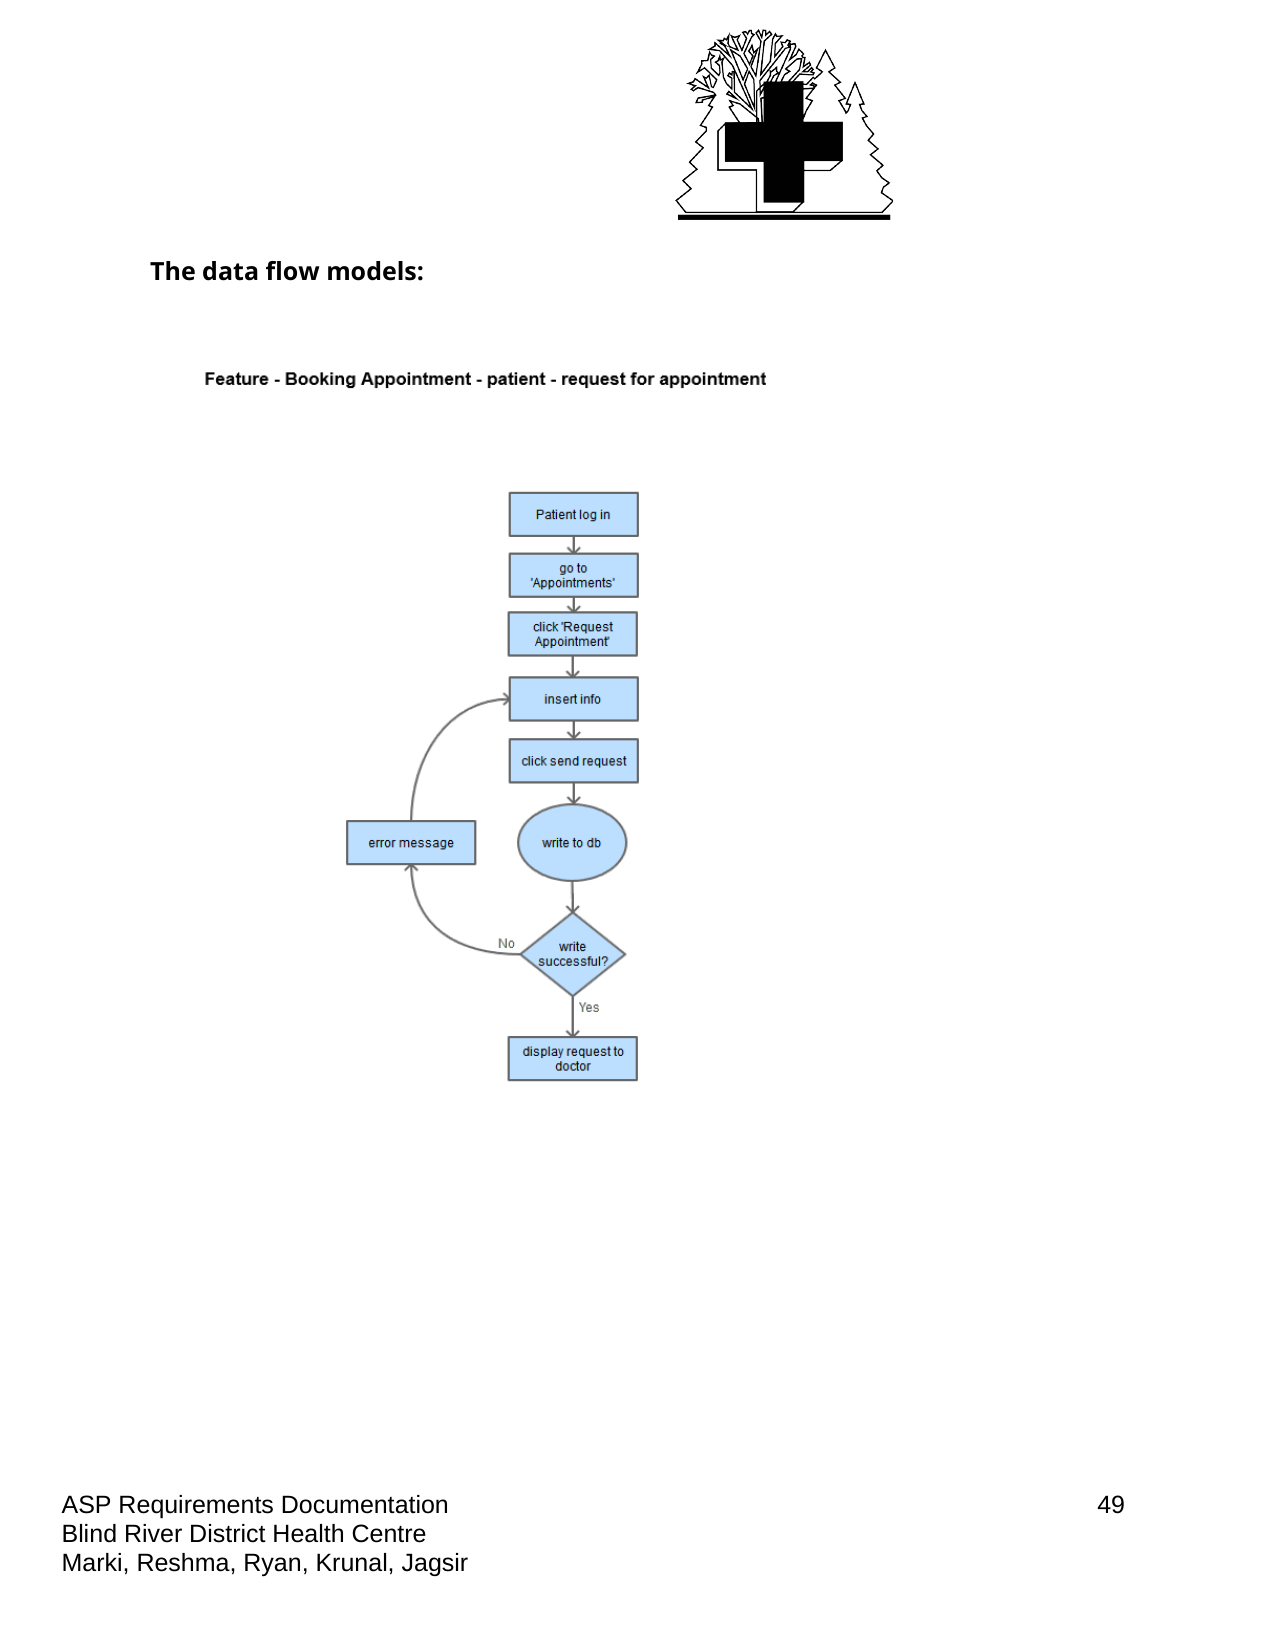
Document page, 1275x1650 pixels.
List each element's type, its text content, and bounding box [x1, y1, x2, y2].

text The data flow models: [150, 253, 1125, 287]
picture [150, 321, 962, 1424]
picture [675, 29, 894, 220]
